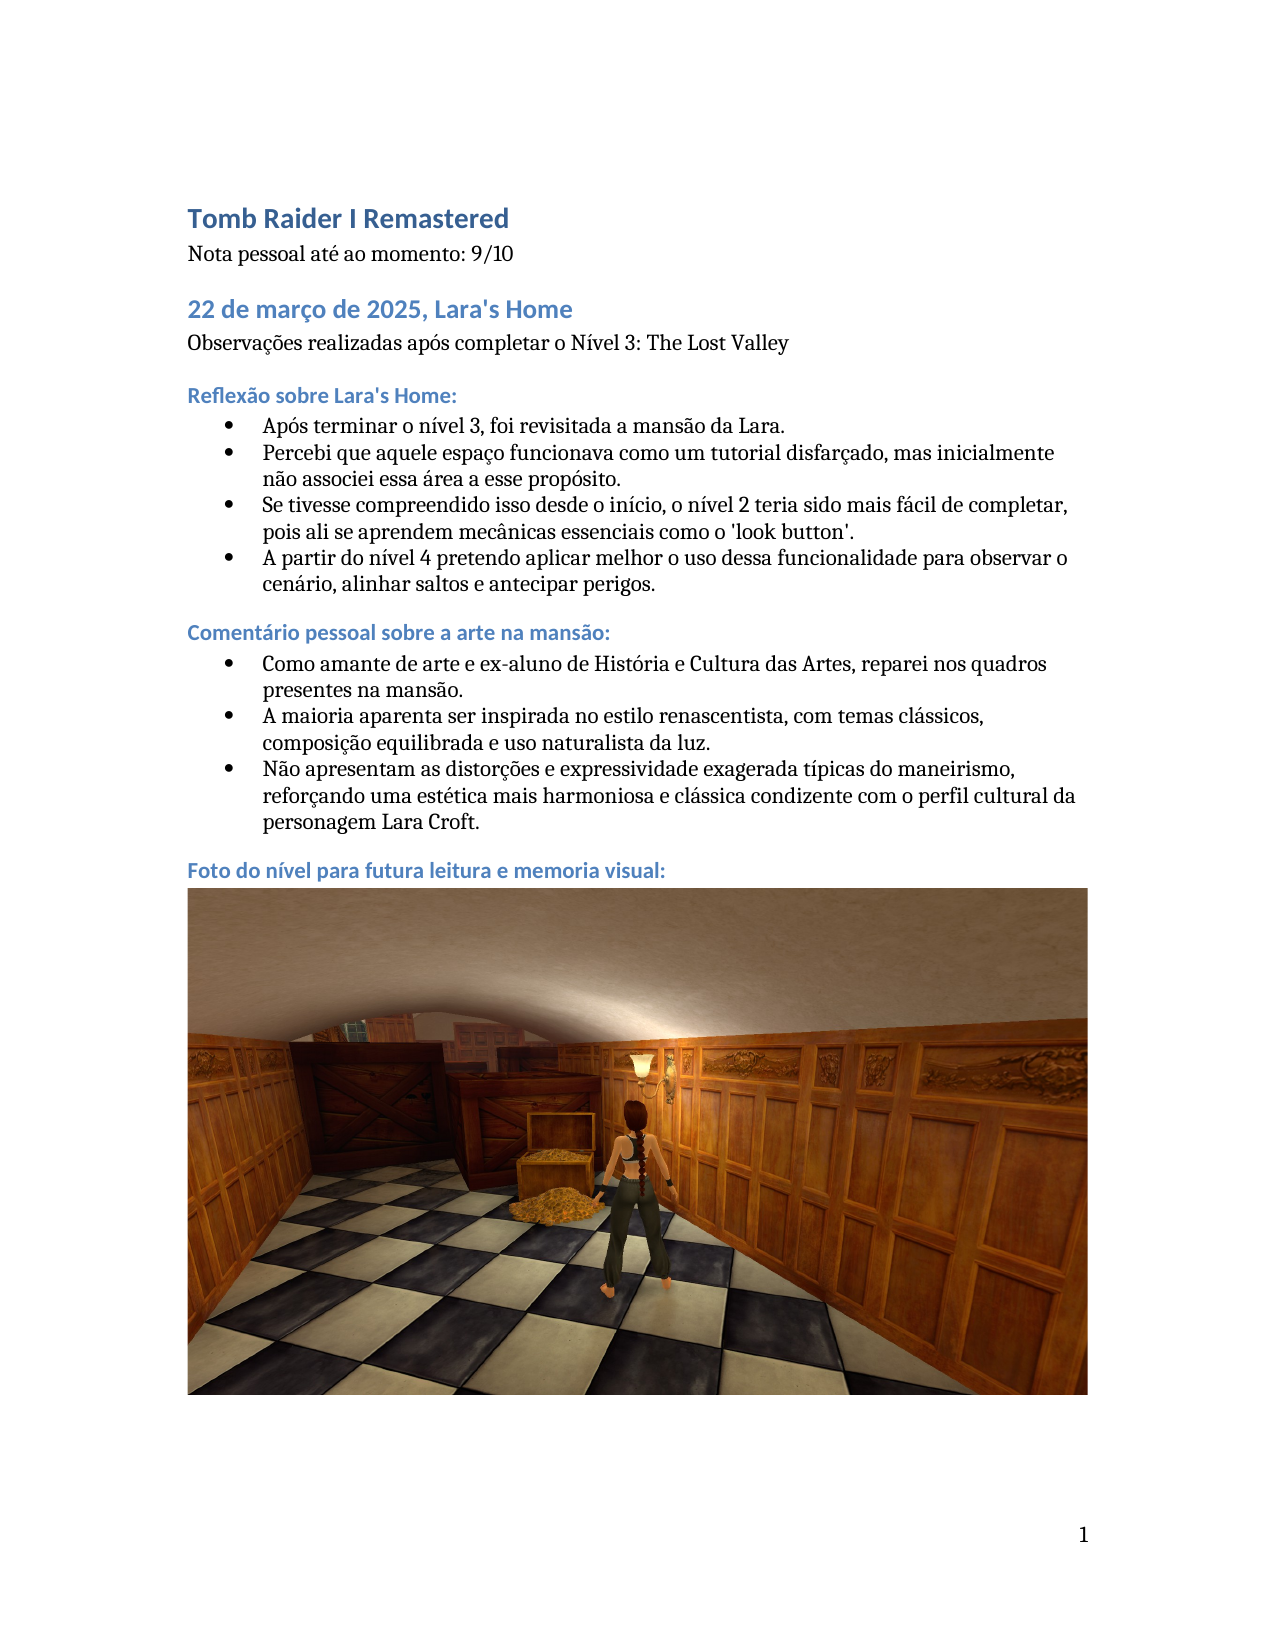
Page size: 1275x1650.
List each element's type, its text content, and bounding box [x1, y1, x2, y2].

text Observações realizadas após completar o Nível 3: The Lost Valley [187, 330, 1087, 356]
picture [187, 888, 1088, 1395]
list Como amante de arte e ex-aluno de História e Cultura das Artes, reparei nos quadros presentes na mansão. [225, 651, 1087, 703]
list Percebi que aquele espaço funcionava como um tutorial disfarçado, mas inicialmente não associei essa área a esse propósito. [225, 439, 1087, 492]
list Após terminar o nível 3, foi revisitada a mansão da Lara. [225, 413, 1087, 439]
subtitle Foto do nível para futura leitura e memoria visual: [187, 856, 1087, 884]
list A maioria aparenta ser inspirada no estilo renascentista, com temas clássicos, composição equilibrada e uso naturalista da luz. [225, 703, 1087, 756]
subtitle 22 de março de 2025, Lara's Home [187, 292, 1087, 325]
subtitle Reflexão sobre Lara's Home: [187, 381, 1087, 409]
list Se tivesse compreendido isso desde o início, o nível 2 teria sido mais fácil de completar, pois ali se aprendem mecânicas essenciais como o 'look button'. [225, 492, 1087, 545]
list A partir do nível 4 pretendo aplicar melhor o uso dessa funcionalidade para observar o cenário, alinhar saltos e antecipar perigos. [225, 545, 1087, 598]
text Nota pessoal até ao momento: 9/10 [187, 241, 1087, 267]
subtitle Comentário pessoal sobre a arte na mansão: [187, 618, 1087, 646]
list Não apresentam as distorções e expressividade exagerada típicas do maneirismo, reforçando uma estética mais harmoniosa e clássica condizente com o perfil cultural da personagem Lara Croft. [225, 756, 1087, 835]
subtitle Tomb Raider I Remastered [187, 200, 1087, 236]
